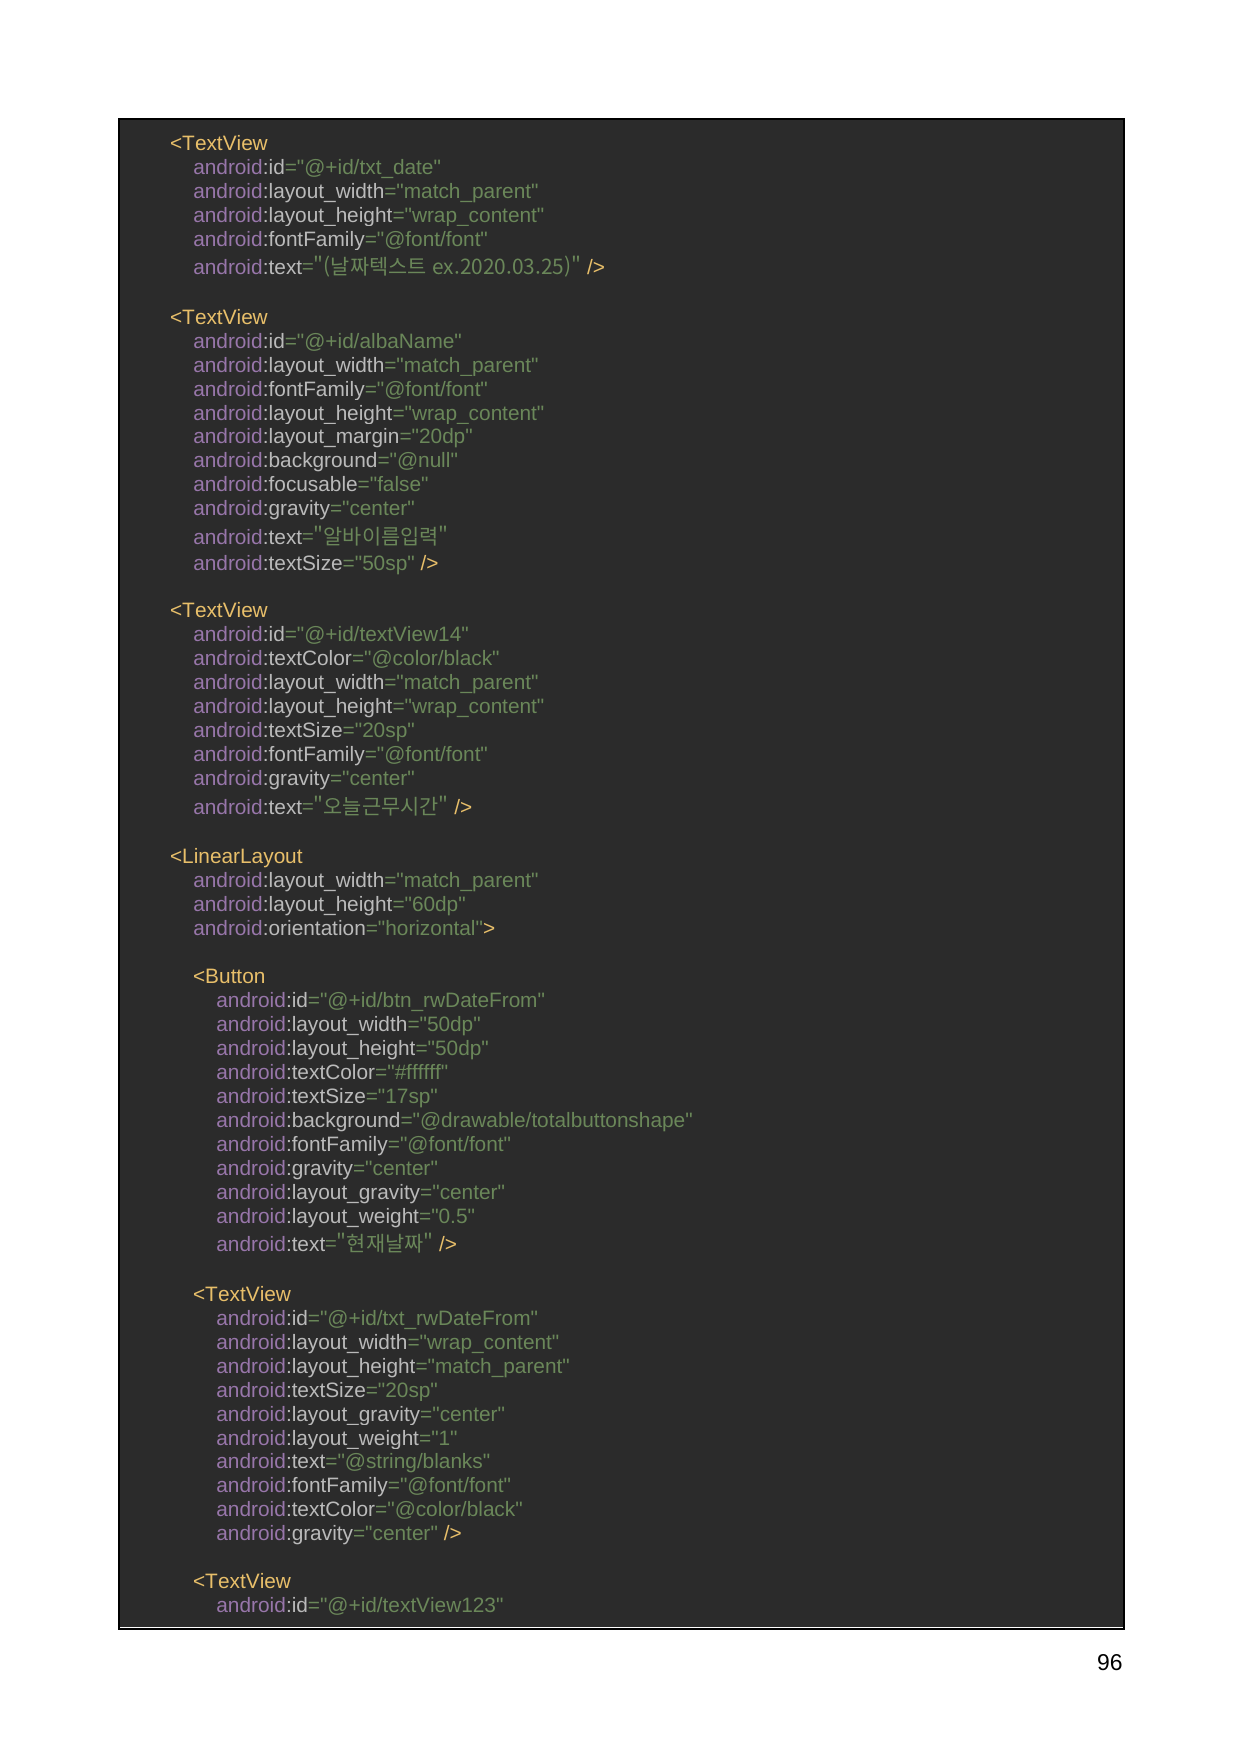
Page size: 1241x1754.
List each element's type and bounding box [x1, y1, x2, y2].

table_header [120, 120, 1123, 1627]
